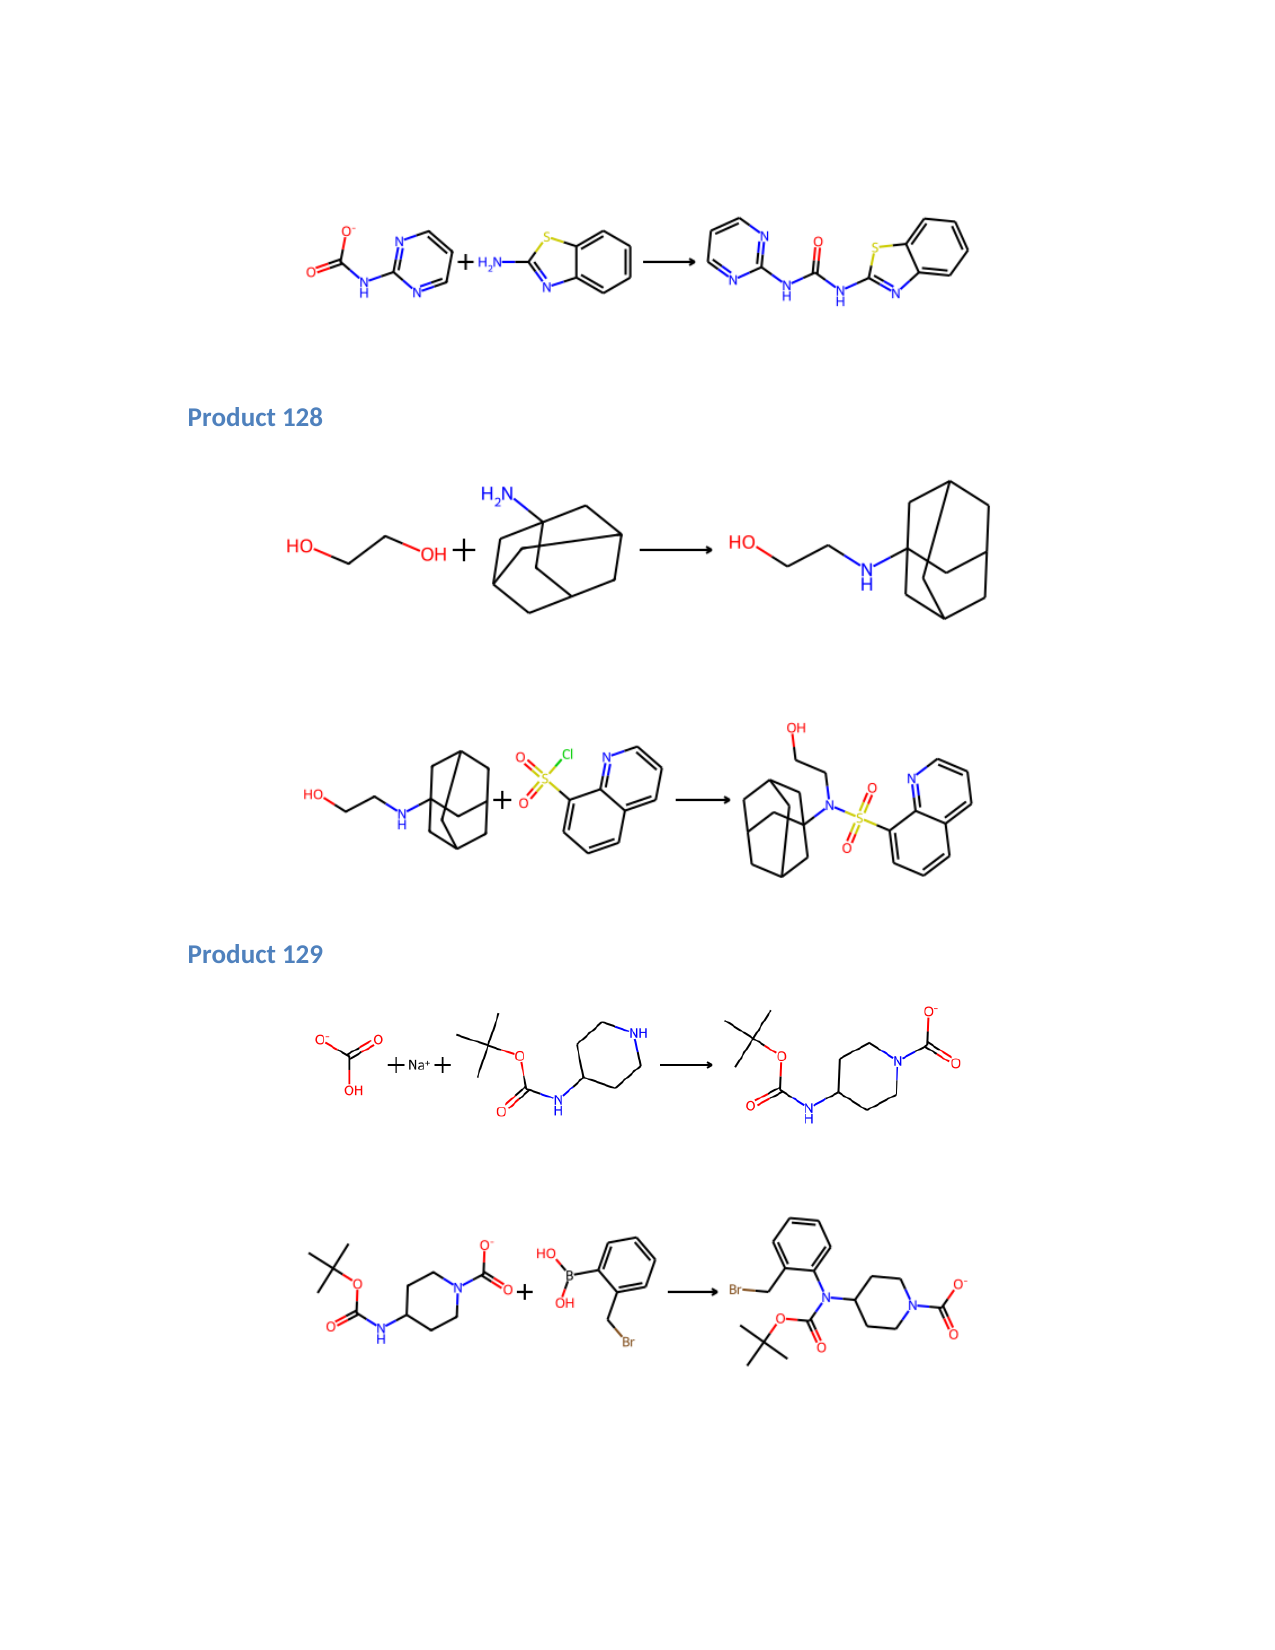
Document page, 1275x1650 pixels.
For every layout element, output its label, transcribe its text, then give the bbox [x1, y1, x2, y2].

picture [187, 687, 1088, 913]
picture [187, 437, 1088, 663]
picture [187, 1179, 1088, 1405]
picture [187, 975, 1088, 1155]
subtitle Product 129 [187, 937, 1087, 970]
picture [187, 150, 1088, 375]
subtitle Product 128 [187, 400, 1087, 433]
